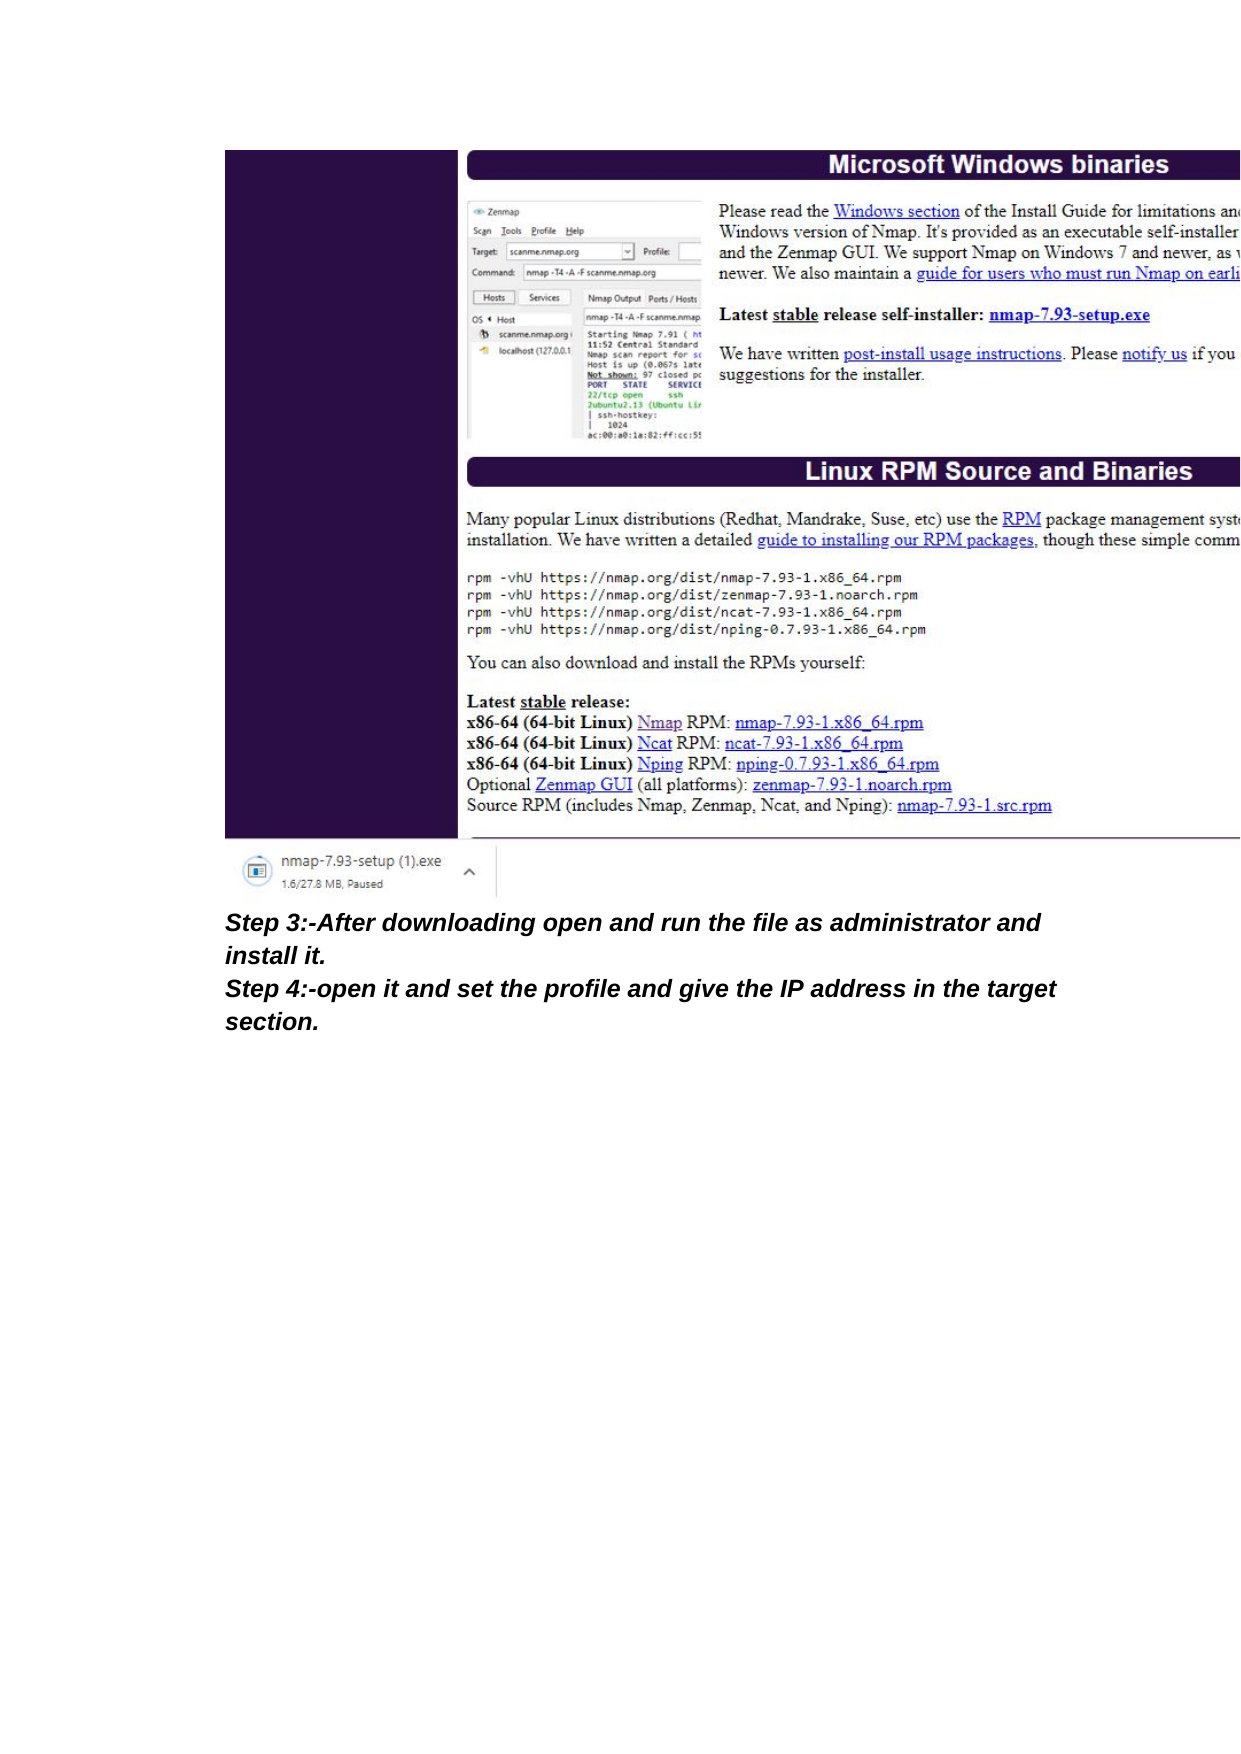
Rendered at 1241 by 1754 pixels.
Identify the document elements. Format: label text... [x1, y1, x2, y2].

picture [225, 150, 1241, 904]
list Step 3:-After downloading open and run the file as administrator and install it. [225, 908, 1090, 969]
list Step 4:-open it and set the profile and give the IP address in the target section. [225, 974, 1090, 1036]
